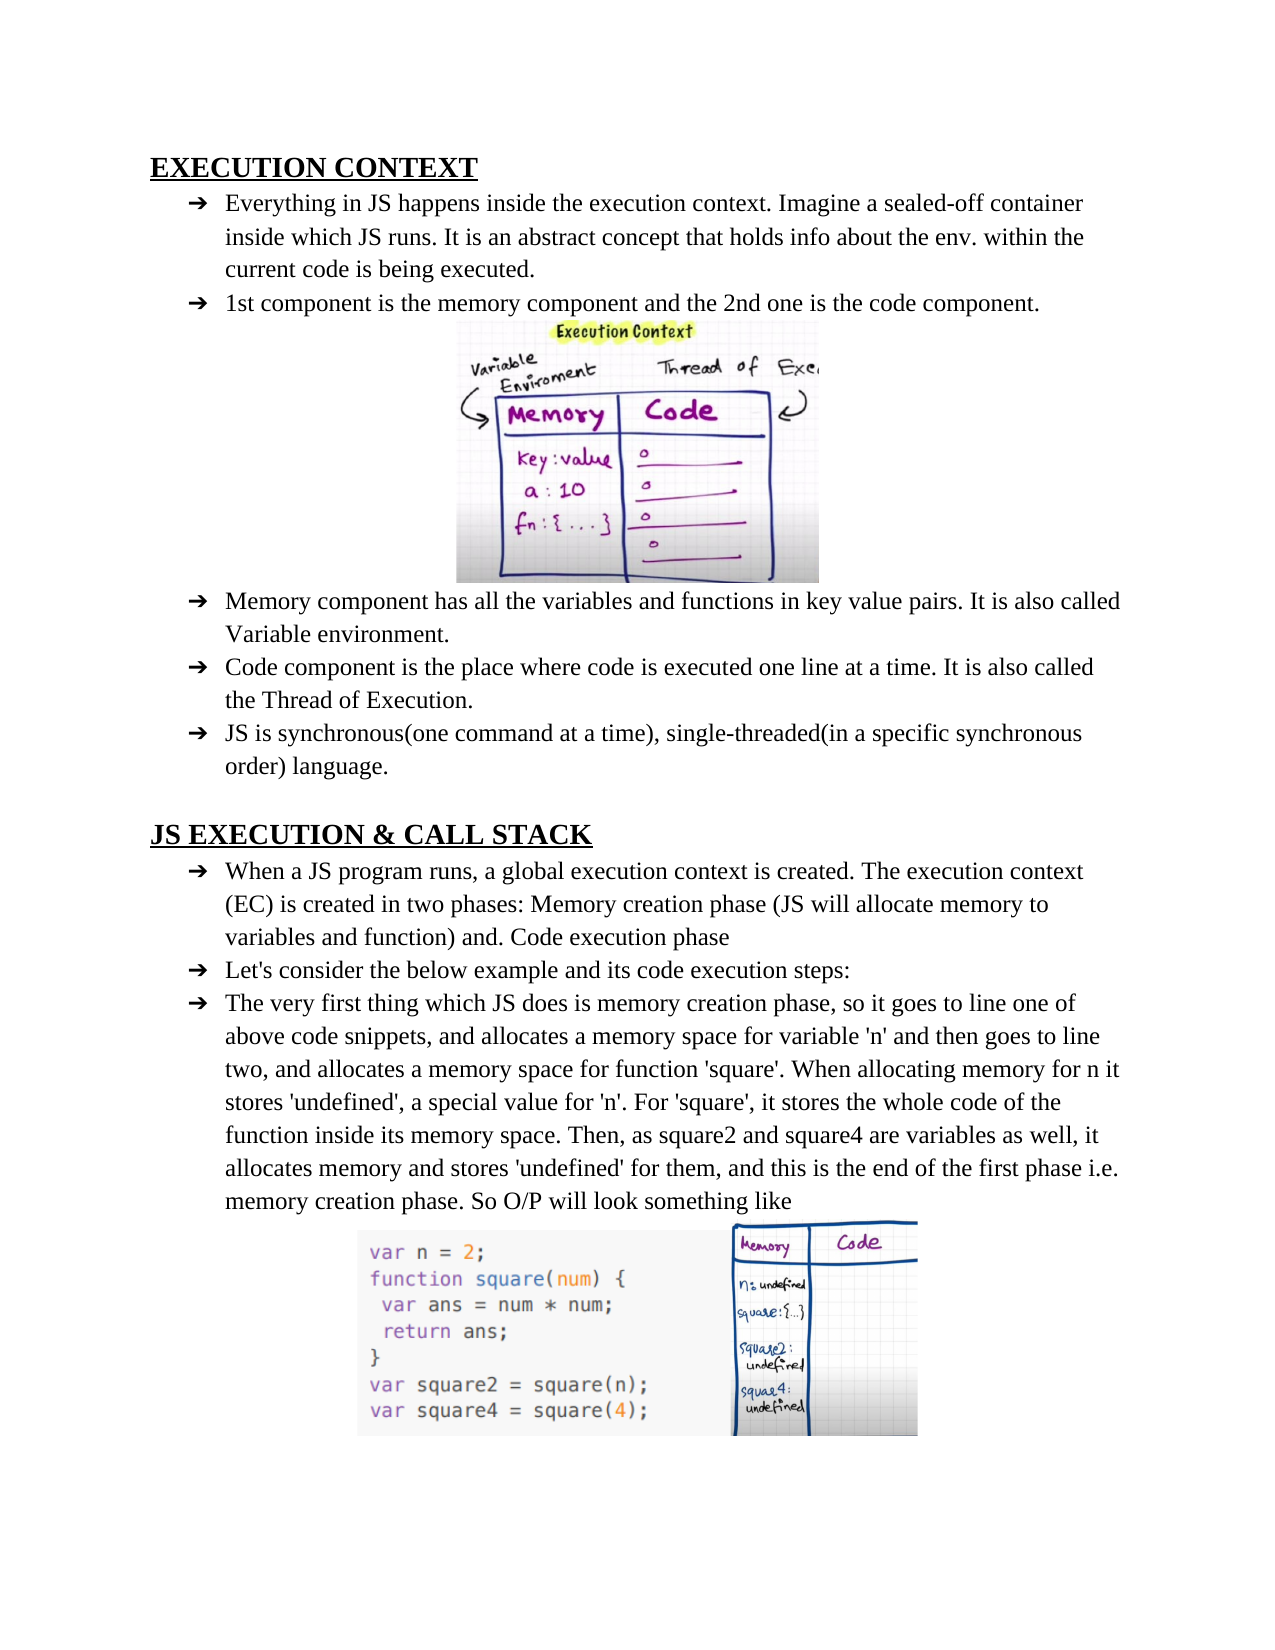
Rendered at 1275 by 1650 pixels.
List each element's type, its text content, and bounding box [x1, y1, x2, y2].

text EXECUTION CONTEXT [150, 150, 1125, 183]
picture [456, 320, 819, 583]
list 1st component is the memory component and the 2nd one is the code component. [187, 288, 1125, 316]
list The very first thing which JS does is memory creation phase, so it goes to line one of above code snippets, and allocates a memory space for variable 'n' and then goes to line two, and allocates a memory space for function 'square'. When allocating memory for n it stores 'undefined', a special value for 'n'. For 'square', it stores the whole code of the function inside its memory space. Then, as square2 and square4 are variables as well, it allocates memory and stores 'undefined' for them, and this is the end of the first phase i.e. memory creation phase. So O/P will look something like [187, 988, 1125, 1215]
list Memory component has all the variables and functions in key value pairs. It is also called Variable environment. [187, 586, 1125, 648]
text JS EXECUTION & CALL STACK [150, 817, 1125, 851]
list Everything in JS happens inside the execution context. Imagine a sealed-off container inside which JS runs. It is an abstract concept that holds info about the env. within the current code is being executed. [187, 188, 1125, 283]
list When a JS program runs, a global execution context is created. The execution context (EC) is created in two phases: Memory creation phase (JS will allocate memory to variables and function) and. Code execution phase [187, 856, 1125, 951]
picture [357, 1219, 918, 1436]
list Let's consider the below example and its code execution steps: [187, 955, 1125, 984]
list Code component is the place where code is executed one line at a time. It is also called the Thread of Execution. [187, 652, 1125, 714]
list JS is synchronous(one command at a time), single-threaded(in a specific synchronous order) language. [187, 718, 1125, 780]
